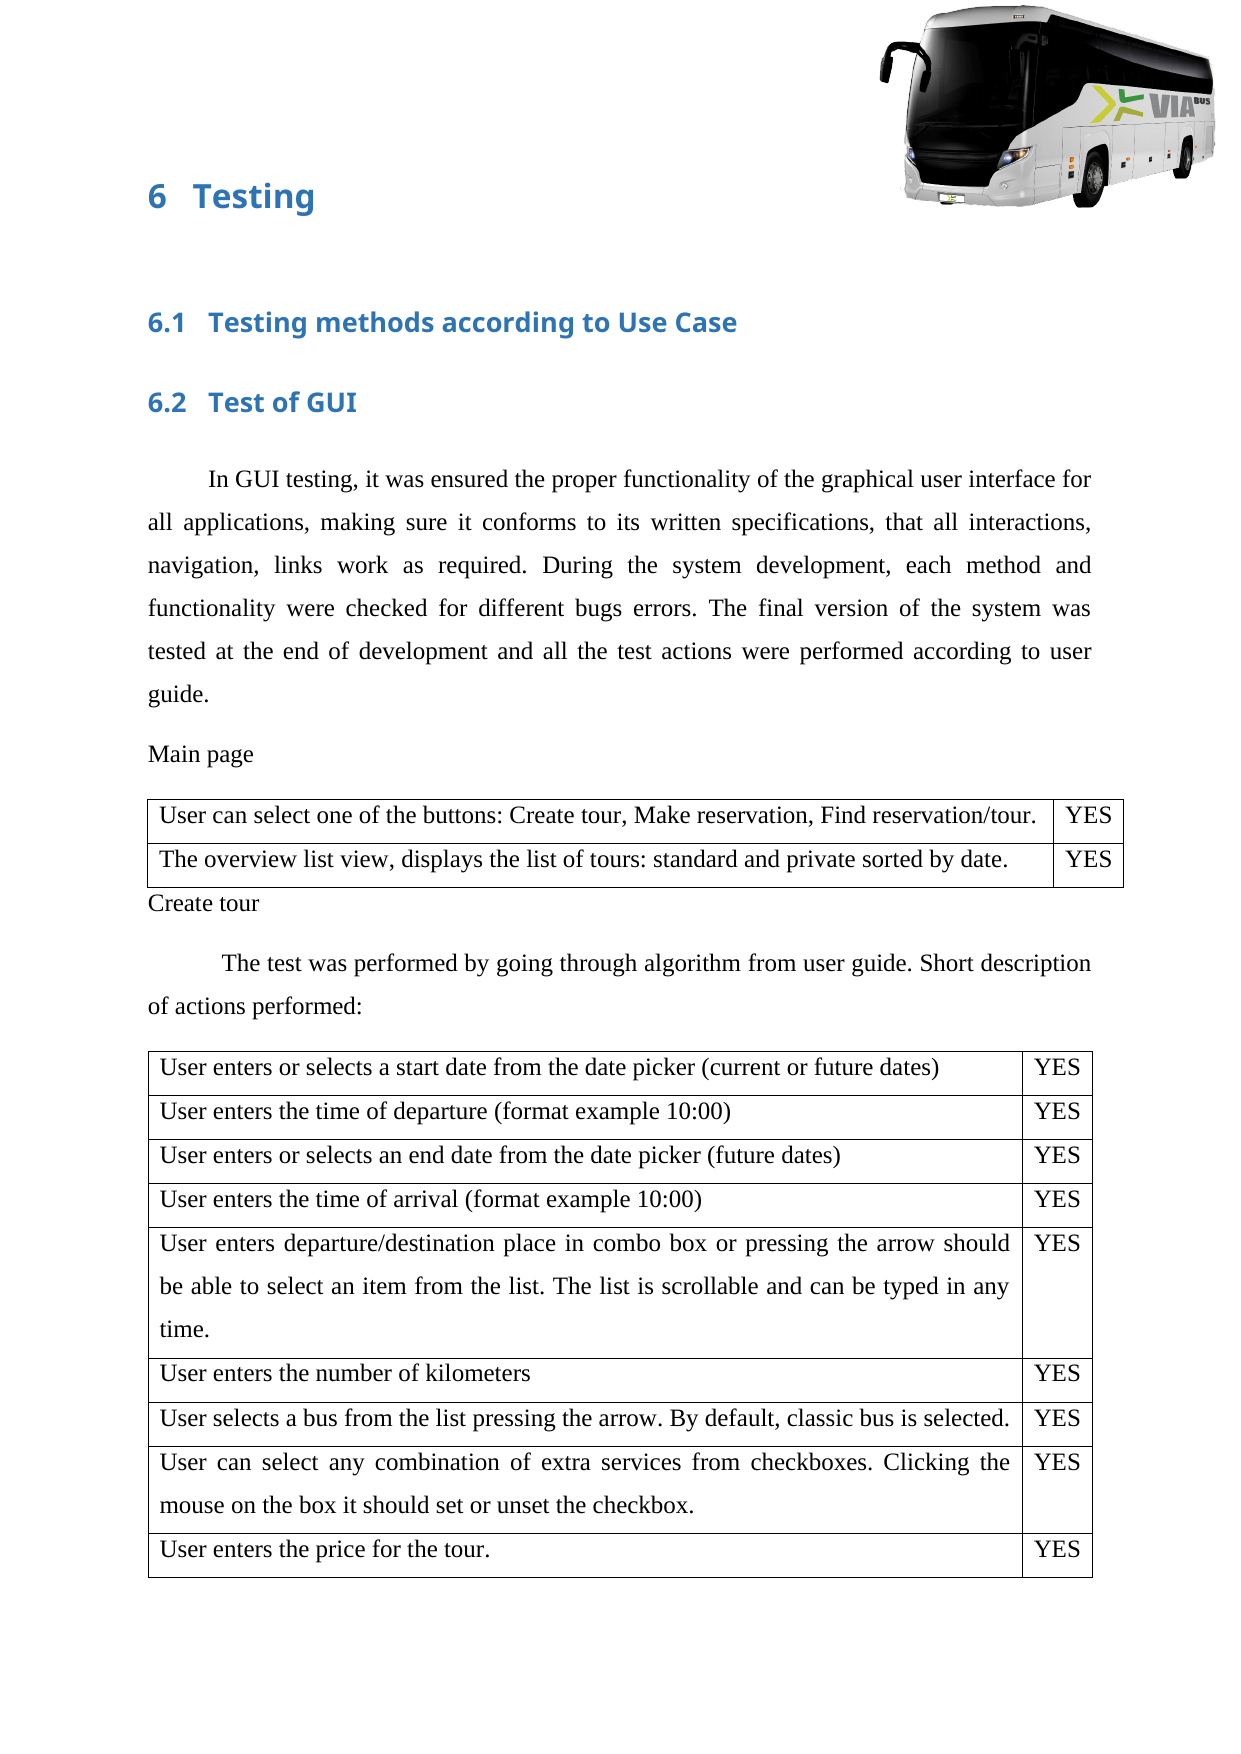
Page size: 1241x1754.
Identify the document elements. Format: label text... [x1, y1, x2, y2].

subtitle Test of GUI [148, 383, 1093, 420]
picture [874, 0, 1218, 213]
table_cell User enters or selects an end date from the date picker (future dates) [149, 1140, 1022, 1183]
subtitle Testing methods according to Use Case [148, 303, 1093, 340]
table_header User can select one of the buttons: Create tour, Make reservation, Find reservation/tour. [148, 800, 1053, 843]
table_cell YES [1023, 1096, 1092, 1139]
table_cell YES [1023, 1447, 1092, 1533]
text Main page [148, 739, 1093, 768]
text The test was performed by going through algorithm from user guide. Short description of actions performed: [148, 948, 1093, 1020]
table_cell User can select any combination of extra services from checkboxes. Clicking the mouse on the box it should set or unset the checkbox. [149, 1447, 1022, 1533]
table_cell YES [1023, 1184, 1092, 1227]
table_cell YES [1023, 1228, 1092, 1357]
table_cell User enters the price for the tour. [149, 1534, 1022, 1577]
table_cell User selects a bus from the list pressing the arrow. By default, classic bus is selected. [149, 1403, 1022, 1446]
table_header YES [1054, 800, 1123, 843]
table_cell User enters the number of kilometers [149, 1359, 1022, 1402]
table_cell The overview list view, displays the list of tours: standard and private sorted by date. [148, 844, 1053, 887]
table_cell YES [1023, 1403, 1092, 1446]
table_cell User enters the time of departure (format example 10:00) [149, 1096, 1022, 1139]
table_cell YES [1023, 1359, 1092, 1402]
table_cell YES [1023, 1140, 1092, 1183]
table_header YES [1023, 1052, 1092, 1095]
table_cell YES [1023, 1534, 1092, 1577]
table_cell YES [1054, 844, 1123, 887]
table_cell User enters the time of arrival (format example 10:00) [149, 1184, 1022, 1227]
table_header User enters or selects a start date from the date picker (current or future dates) [149, 1052, 1022, 1095]
text Create tour [148, 888, 1093, 917]
table_cell User enters departure/destination place in combo box or pressing the arrow should be able to select an item from the list. The list is scrollable and can be typed in any time. [149, 1228, 1022, 1357]
text In GUI testing, it was ensured the proper functionality of the graphical user interface for all applications, making sure it conforms to its written specifications, that all interactions, navigation, links work as required. During the system development, each method and functionality were checked for different bugs errors. The final version of the system was tested at the end of development and all the test actions were performed according to user guide. [148, 464, 1093, 708]
subtitle Testing [148, 173, 1093, 218]
